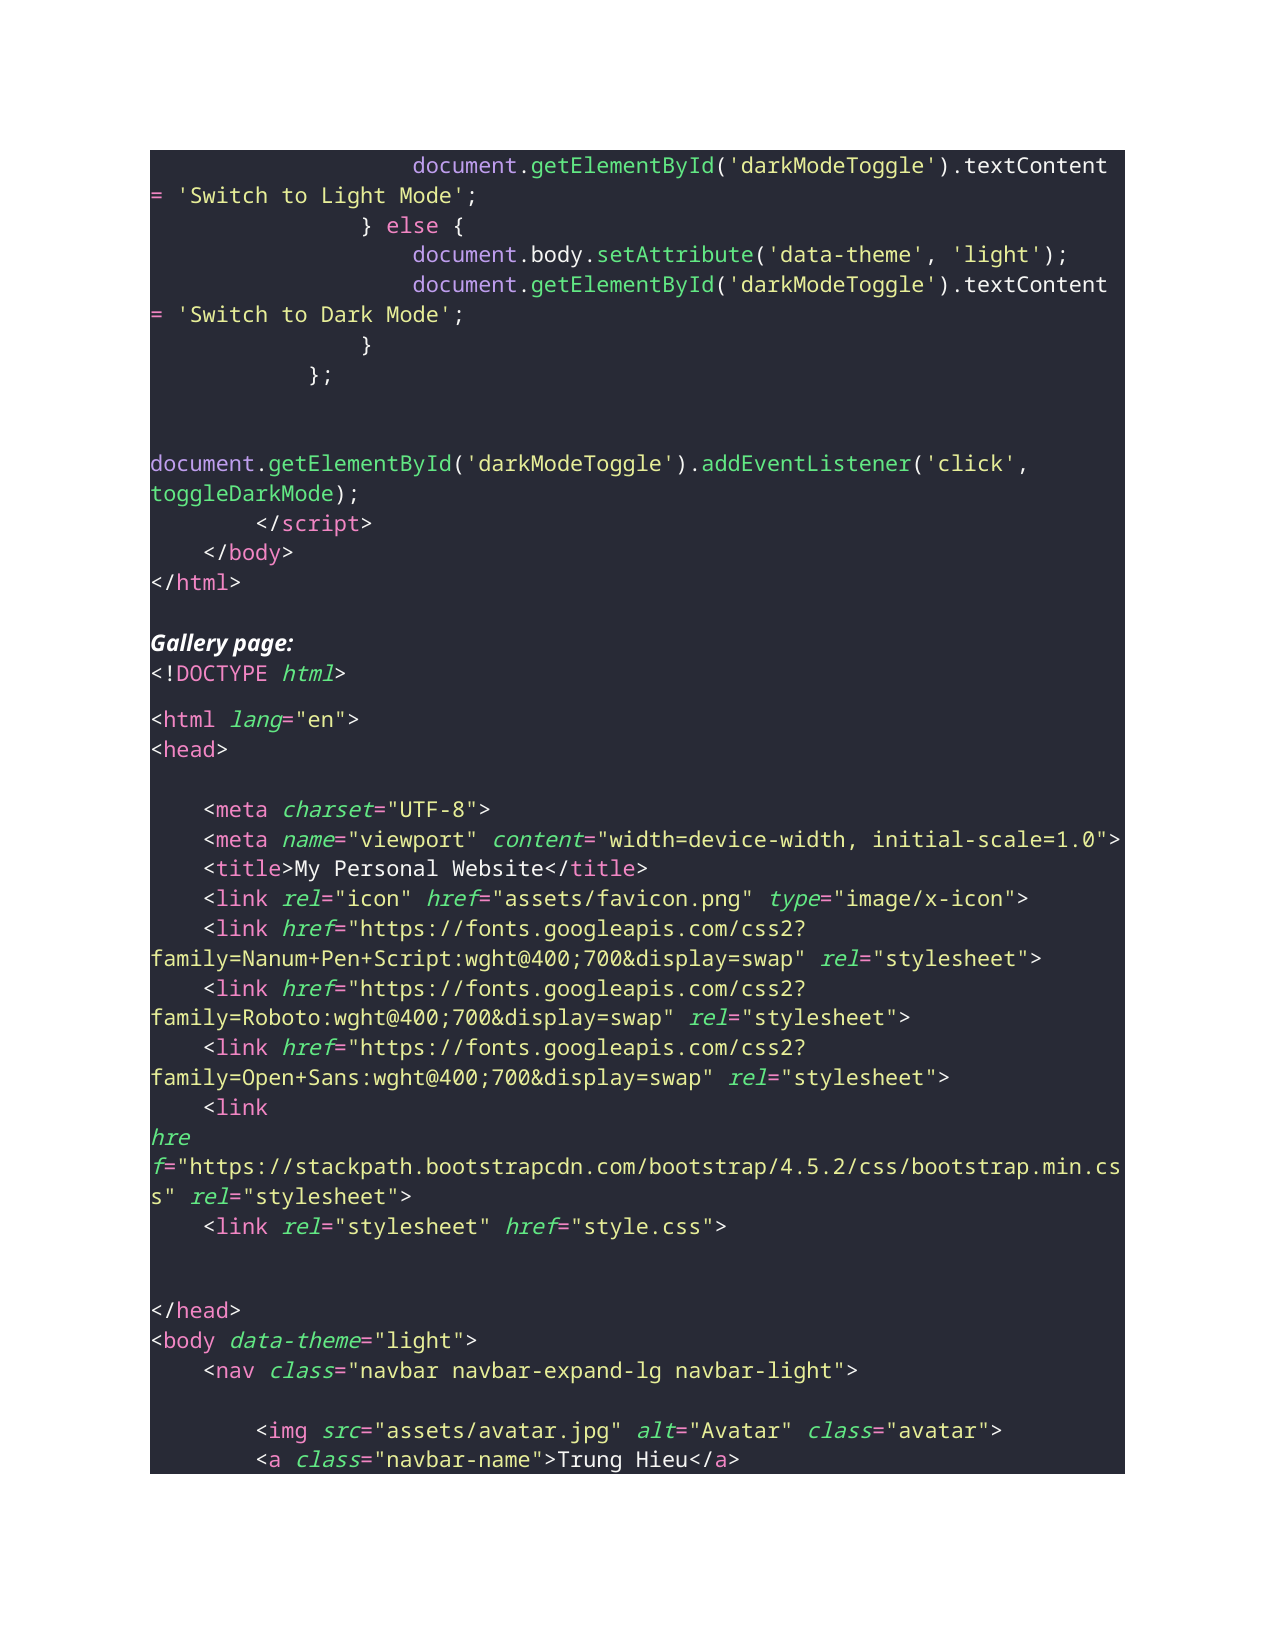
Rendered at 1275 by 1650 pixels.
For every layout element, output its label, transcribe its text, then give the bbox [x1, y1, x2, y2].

text <link rel="icon" href="assets/favicon.png" type="image/x-icon"> [150, 883, 1125, 913]
text <meta name="viewport" content="width=device-width, initial-scale=1.0"> [150, 823, 1125, 853]
text <head> [150, 734, 1125, 764]
text <body data-theme="light"> [150, 1325, 1125, 1355]
text <a class="navbar-name">Trung Hieu</a> [150, 1444, 1125, 1474]
text </html> [150, 567, 1125, 597]
text <html lang="en"> [150, 704, 1125, 734]
text </script> [150, 507, 1125, 537]
text <link rel="stylesheet" href="style.css"> [150, 1211, 1125, 1241]
text <nav class="navbar navbar-expand-lg navbar-light"> [150, 1355, 1125, 1385]
text Gallery page: <!DOCTYPE html> [150, 627, 1125, 688]
text <title>My Personal Website</title> [150, 853, 1125, 883]
text <link href="https://fonts.googleapis.com/css2?family=Open+Sans:wght@400;700&display=swap" rel="stylesheet"> [150, 1032, 1125, 1092]
text document.getElementById('darkModeToggle').textContent = 'Switch to Dark Mode'; [150, 269, 1125, 329]
text <link href="https://fonts.googleapis.com/css2?family=Nanum+Pen+Script:wght@400;700&display=swap" rel="stylesheet"> [150, 913, 1125, 972]
text <link href="https://stackpath.bootstrapcdn.com/bootstrap/4.5.2/css/bootstrap.min.css" rel="stylesheet"> [150, 1092, 1125, 1211]
text <link href="https://fonts.googleapis.com/css2?family=Roboto:wght@400;700&display=swap" rel="stylesheet"> [150, 972, 1125, 1032]
text } [150, 329, 1125, 358]
text <meta charset="UTF-8"> [150, 794, 1125, 823]
text document.body.setAttribute('data-theme', 'light'); [150, 239, 1125, 269]
text document.getElementById('darkModeToggle').textContent = 'Switch to Light Mode'; [150, 150, 1125, 209]
text document.getElementById('darkModeToggle').addEventListener('click', toggleDarkMode); [150, 418, 1125, 507]
text </body> [150, 537, 1125, 567]
text <img src="assets/avatar.jpg" alt="Avatar" class="avatar"> [150, 1414, 1125, 1444]
text }; [150, 358, 1125, 388]
text } else { [150, 209, 1125, 239]
text </head> [150, 1295, 1125, 1325]
